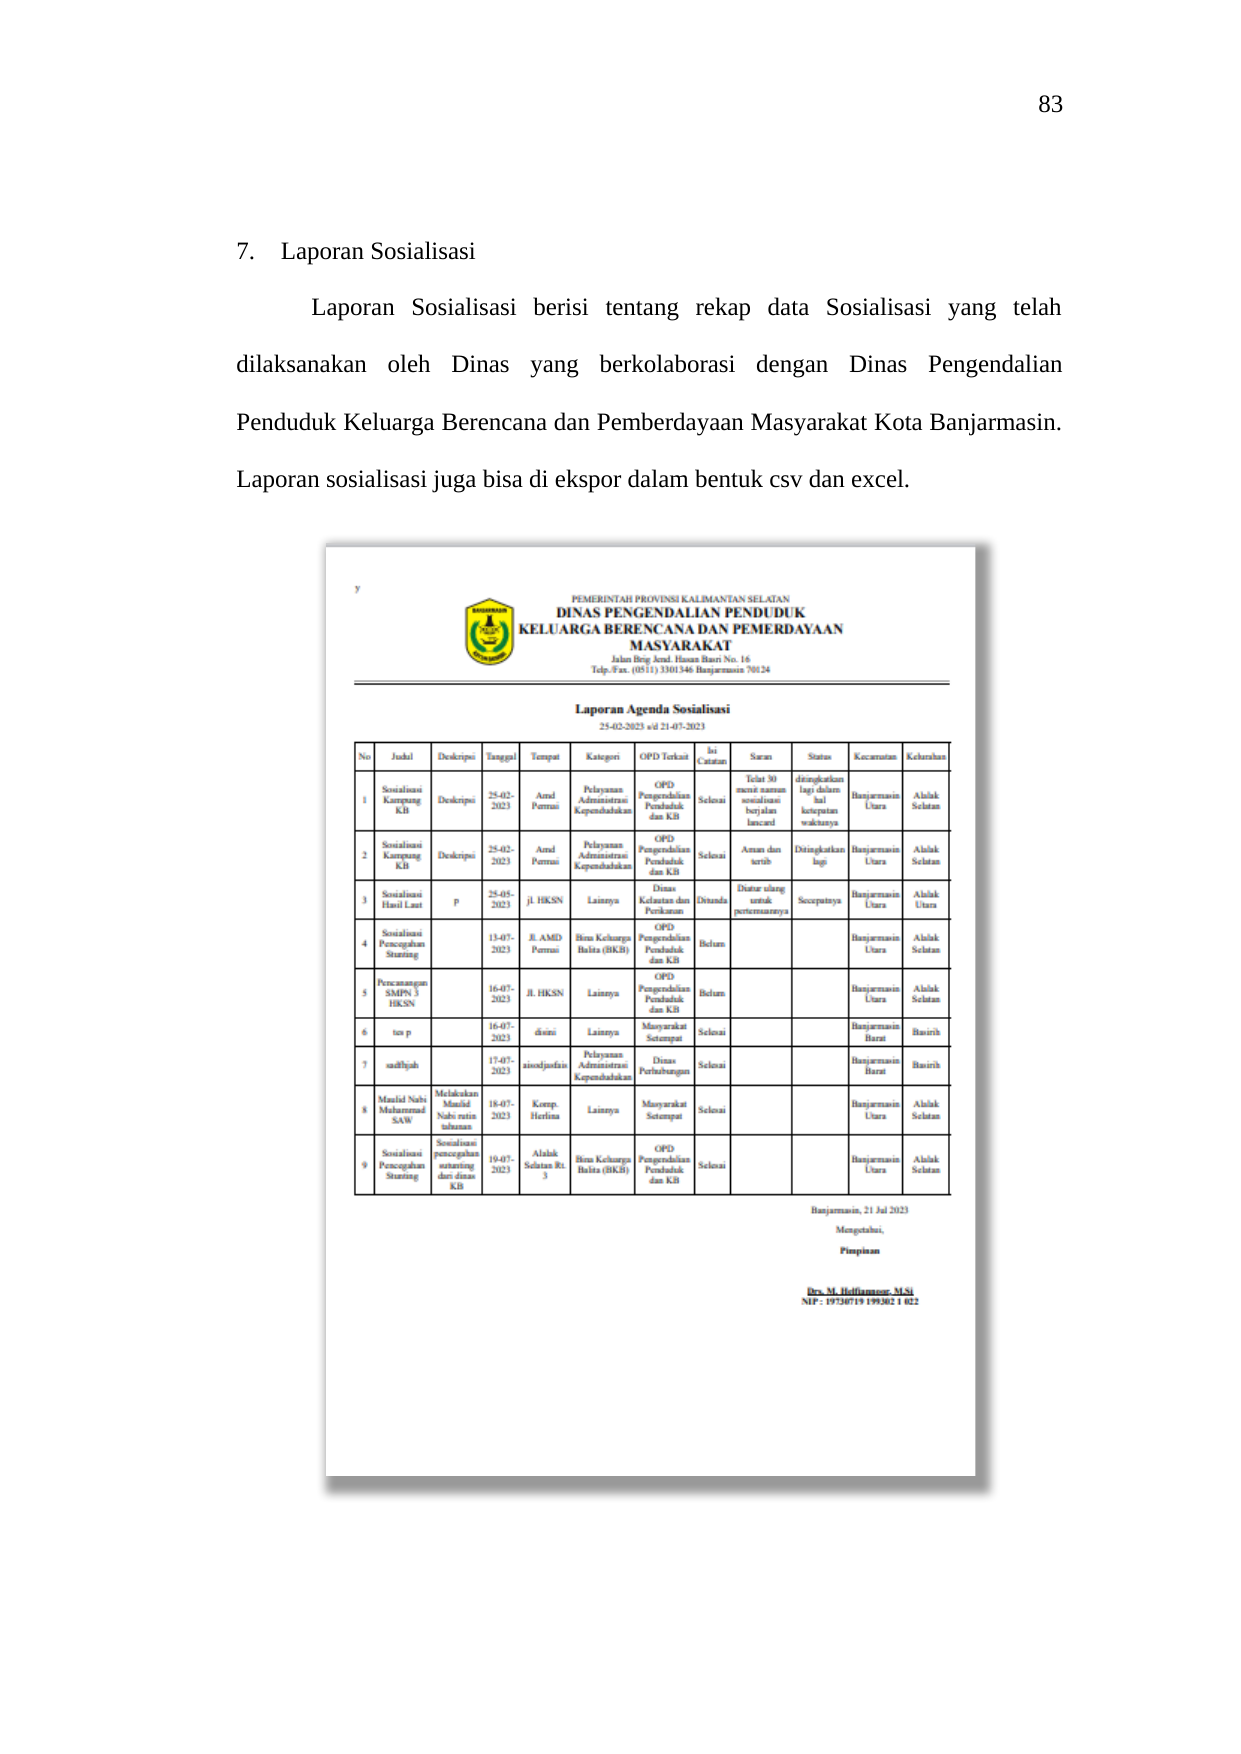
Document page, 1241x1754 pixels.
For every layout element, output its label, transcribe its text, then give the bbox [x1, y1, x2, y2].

text Laporan Sosialisasi berisi tentang rekap data Sosialisasi yang telah dilaksanakan oleh Dinas yang berkolaborasi dengan Dinas Pengendalian Penduduk Keluarga Berencana dan Pemberdayaan Masyarakat Kota Banjarmasin. Laporan sosialisasi juga bisa di ekspor dalam bentuk csv dan excel. [236, 292, 1063, 493]
list Laporan Sosialisasi [236, 236, 1063, 265]
picture [326, 543, 976, 1476]
